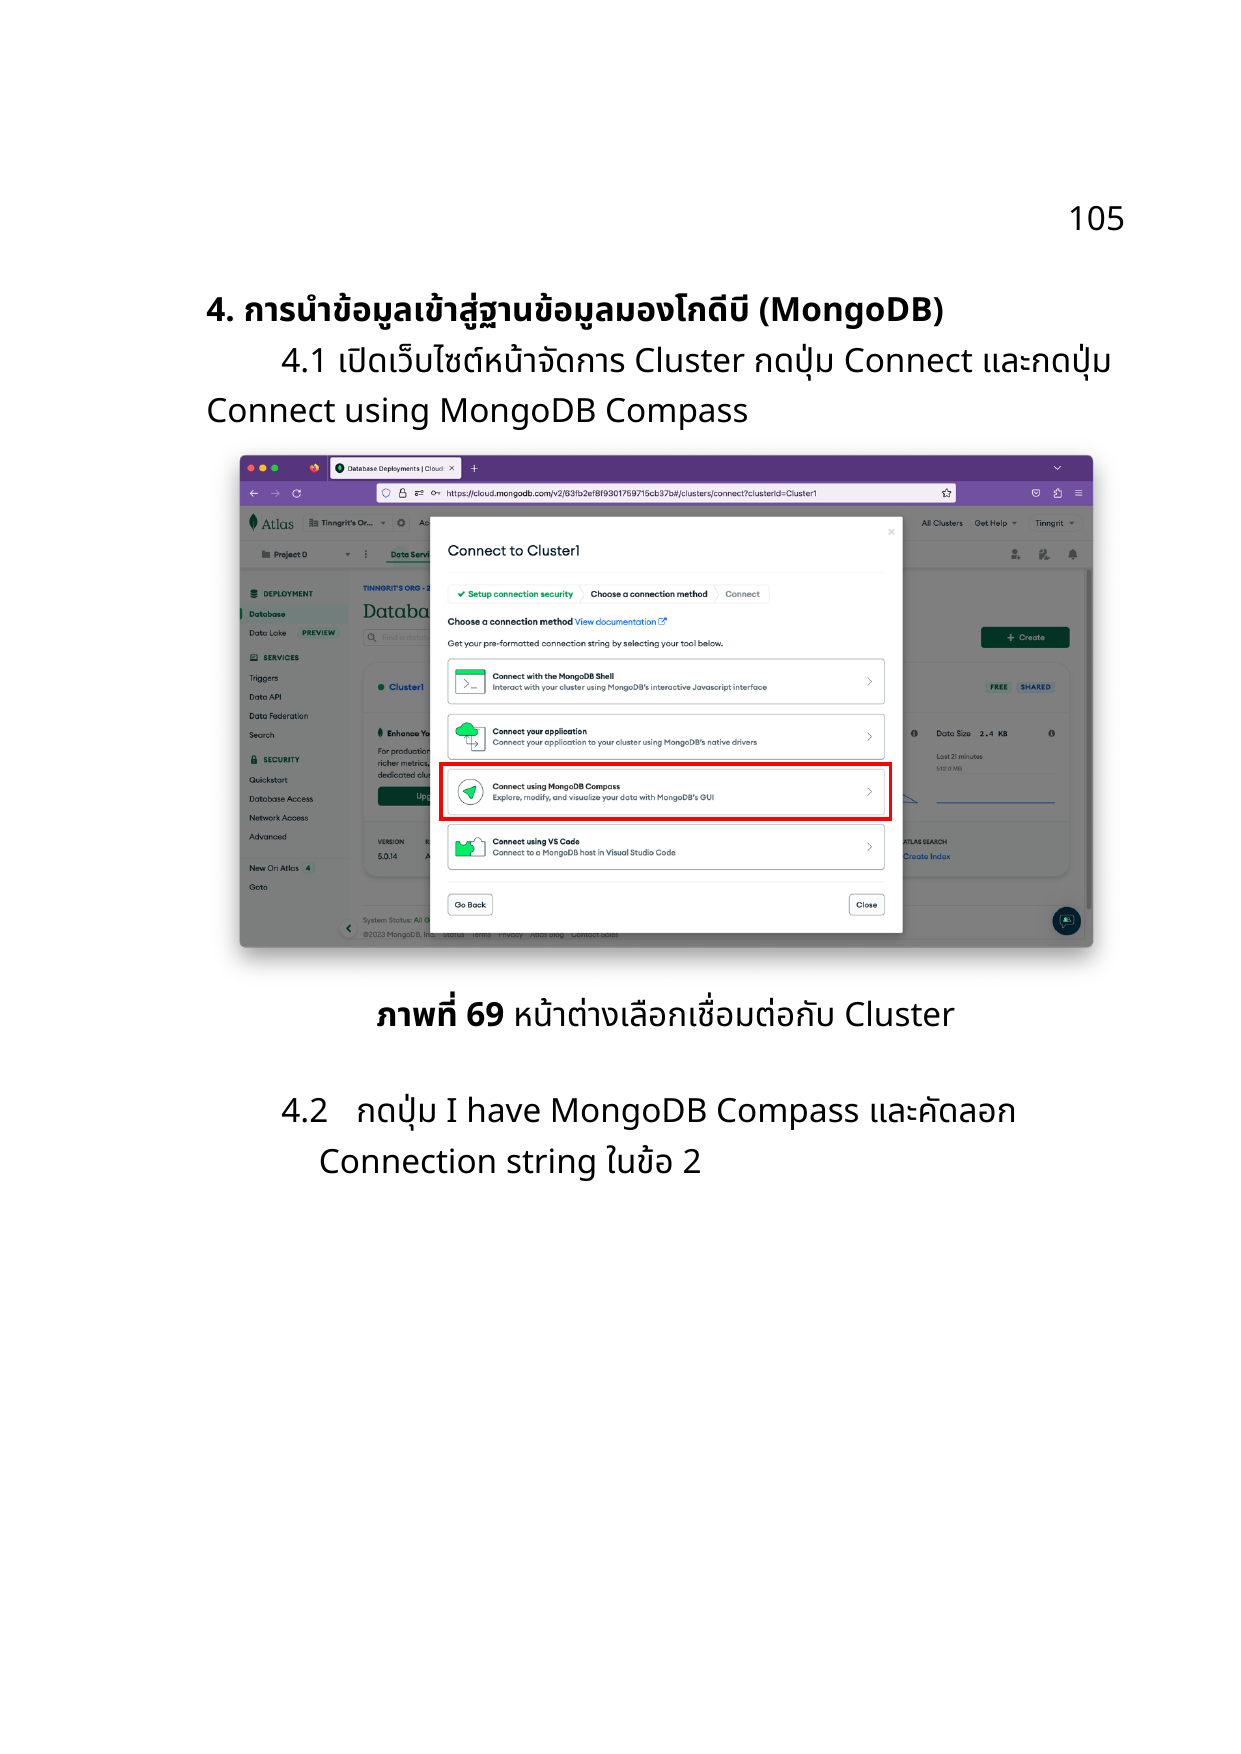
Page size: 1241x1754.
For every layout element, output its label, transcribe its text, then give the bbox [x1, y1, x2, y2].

text 4.1 เปิดเว็บไซต์หน้าจัดการ Cluster กดปุ่ม Connect และกดปุ่ม Connect using MongoDB Compass [206, 336, 1125, 432]
picture [206, 432, 1125, 991]
list กดปุ่ม I have MongoDB Compass และคัดลอก Connection string ในข้อ 2 [281, 1087, 1125, 1188]
subtitle 4. การนำข้อมูลเข้าสู่ฐานข้อมูลมองโกดีบี (MongoDB) [206, 286, 1125, 336]
